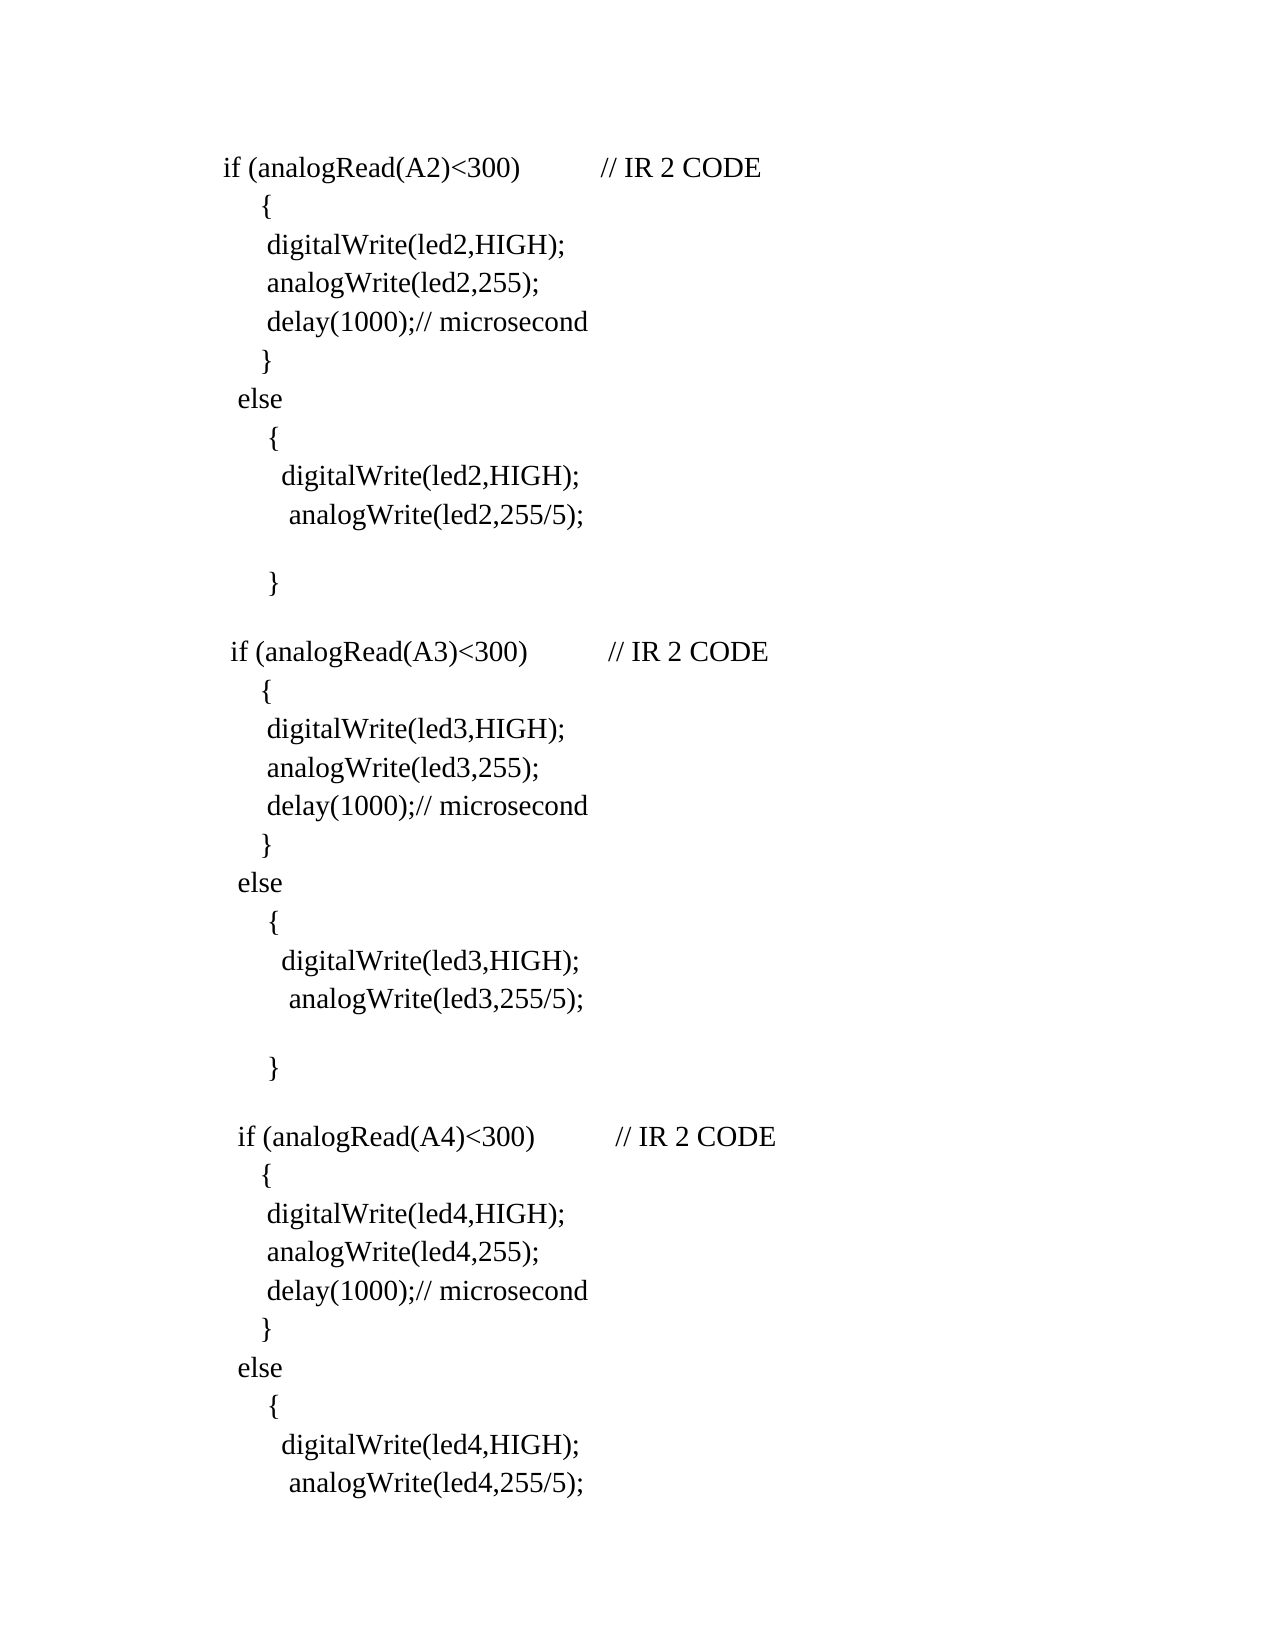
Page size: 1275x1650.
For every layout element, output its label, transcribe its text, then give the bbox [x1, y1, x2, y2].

text else [150, 381, 1125, 415]
text analogWrite(led2,255/5); [150, 497, 1125, 530]
text analogWrite(led2,255); [150, 266, 1125, 299]
text else [150, 866, 1125, 899]
text if (analogRead(A4)<300) // IR 2 CODE [150, 1119, 1125, 1152]
text analogWrite(led4,255/5); [150, 1466, 1125, 1499]
text digitalWrite(led3,HIGH); [150, 711, 1125, 745]
text } [150, 566, 1125, 599]
text { [150, 1388, 1125, 1422]
text } [150, 1311, 1125, 1345]
text digitalWrite(led2,HIGH); [150, 458, 1125, 492]
text analogWrite(led3,255); [150, 750, 1125, 783]
text { [150, 420, 1125, 453]
text if (analogRead(A2)<300) // IR 2 CODE [150, 150, 1125, 183]
text } [150, 343, 1125, 376]
text { [150, 188, 1125, 222]
text } [150, 1050, 1125, 1083]
text digitalWrite(led4,HIGH); [150, 1427, 1125, 1461]
text delay(1000);// microsecond [150, 304, 1125, 338]
text analogWrite(led4,255); [150, 1234, 1125, 1268]
text } [150, 827, 1125, 861]
text if (analogRead(A3)<300) // IR 2 CODE [150, 634, 1125, 668]
text else [150, 1350, 1125, 1383]
text delay(1000);// microsecond [150, 1273, 1125, 1306]
text delay(1000);// microsecond [150, 788, 1125, 822]
text { [150, 904, 1125, 938]
text digitalWrite(led2,HIGH); [150, 227, 1125, 261]
text { [150, 673, 1125, 706]
text { [150, 1157, 1125, 1191]
text analogWrite(led3,255/5); [150, 981, 1125, 1015]
text digitalWrite(led3,HIGH); [150, 943, 1125, 976]
text digitalWrite(led4,HIGH); [150, 1196, 1125, 1229]
